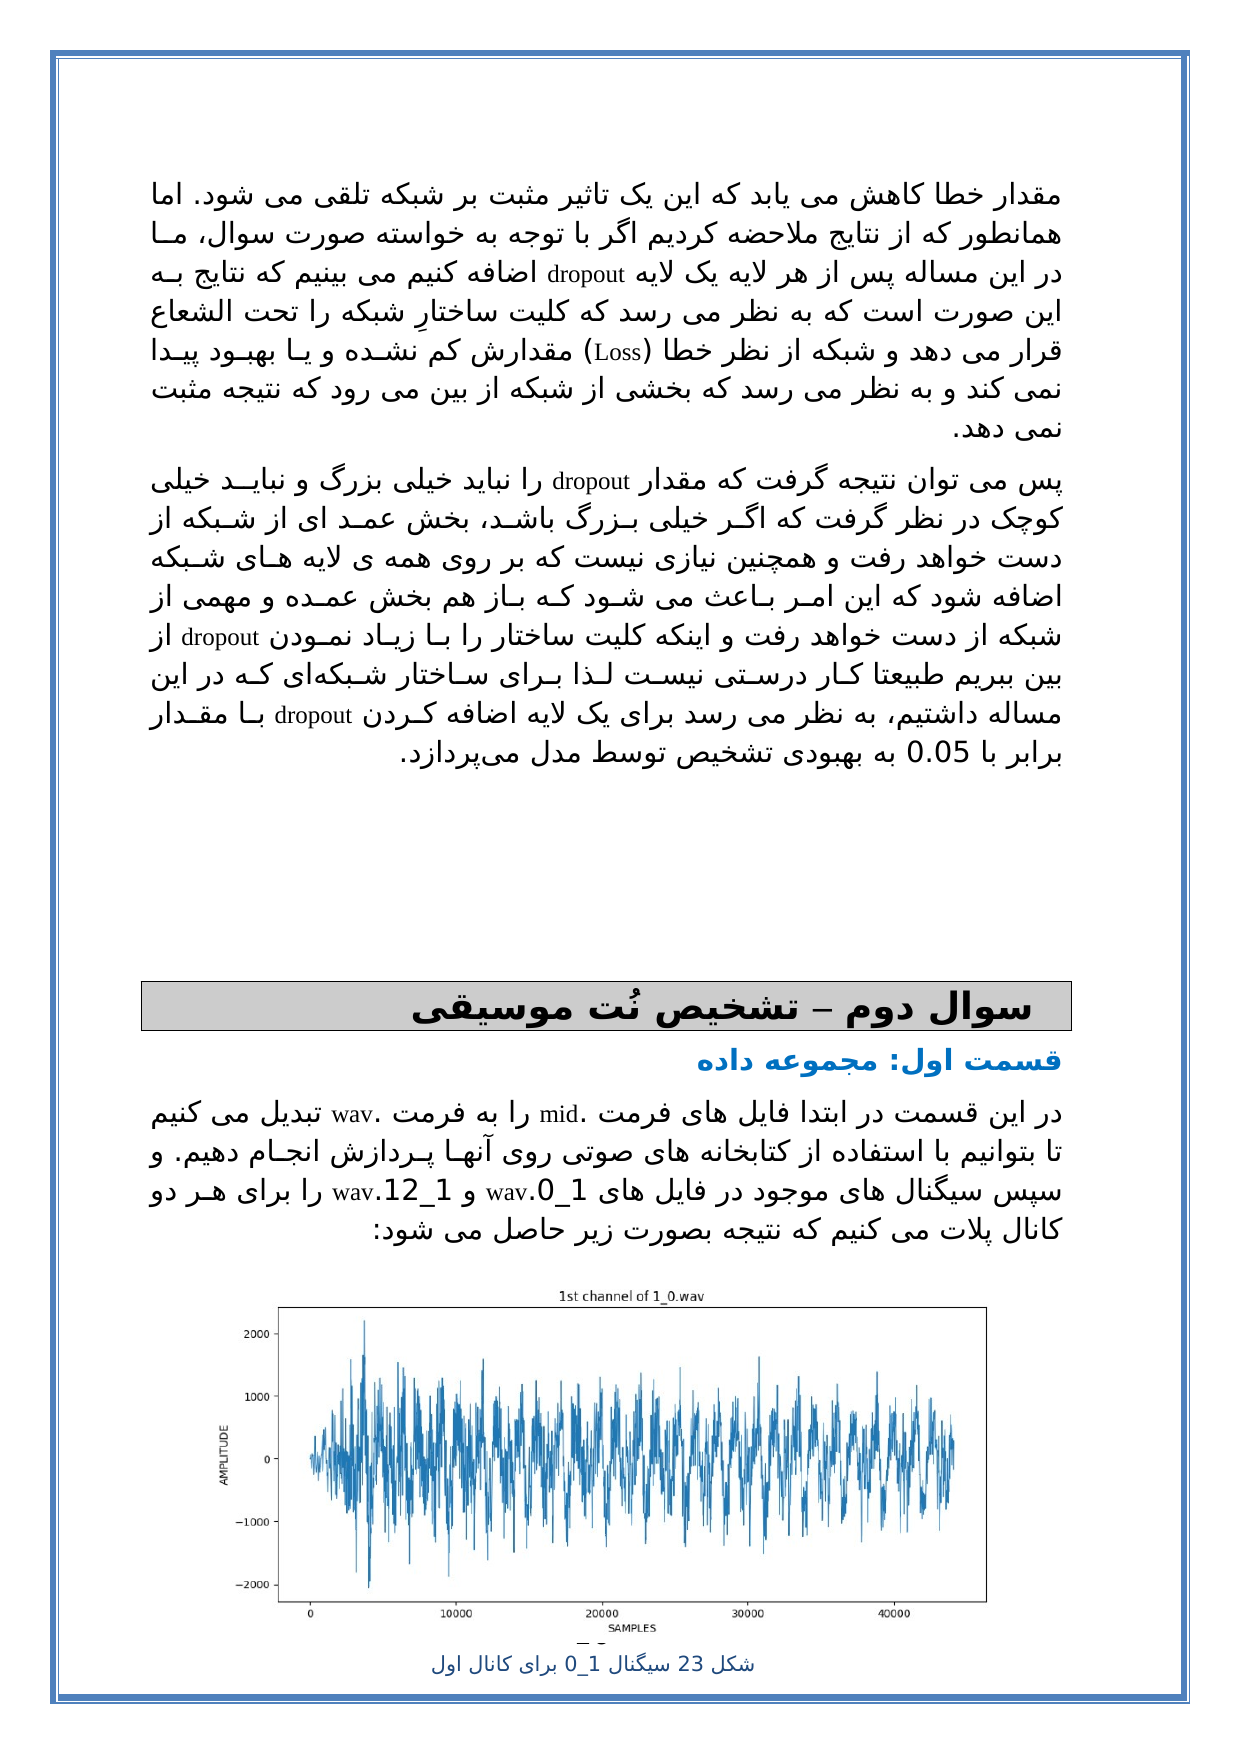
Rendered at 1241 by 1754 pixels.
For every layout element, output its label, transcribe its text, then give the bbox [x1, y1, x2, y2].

text پس می توان نتیجه گرفت که مقدار dropout را نباید خیلی بزرگ و نباید خیلی کوچک در نظر گرفت که اگر خیلی بزرگ باشد، بخش عمد ای از شبکه از دست خواهد رفت و همچنین نیازی نیست که بر روی همه ی لایه های شبکه اضافه شود که این امر باعث می شود که باز هم بخش عمده و مهمی از شبکه از دست خواهد رفت و اینکه کلیت ساختار را با زیاد نمودن dropout از بین ببریم طبیعتا کار درستی نیست لذا برای ساختار شبکه‌ای که در این مساله داشتیم، به نظر می رسد برای یک لایه اضافه کردن dropout با مقدار برابر با 0.05 به بهبودی تشخیص توسط مدل می‌پردازد. [150, 462, 1063, 769]
subtitle سوال دوم – تشخیص نُت موسیقی [142, 982, 1071, 1030]
text در این قسمت در ابتدا فایل های فرمت .mid را به فرمت .wav تبدیل می کنیم تا بتوانیم با استفاده از کتابخانه های صوتی روی آنها پردازش انجام دهیم. و سپس سیگنال های موجود در فایل های 1_0.wav و 1_12.wav را برای هر دو کانال پلات می کنیم که نتیجه بصورت زیر حاصل می شود: [150, 1095, 1063, 1246]
text قسمت اول: مجموعه داده [150, 1044, 1063, 1078]
picture [163, 1262, 1077, 1643]
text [150, 177, 1063, 445]
